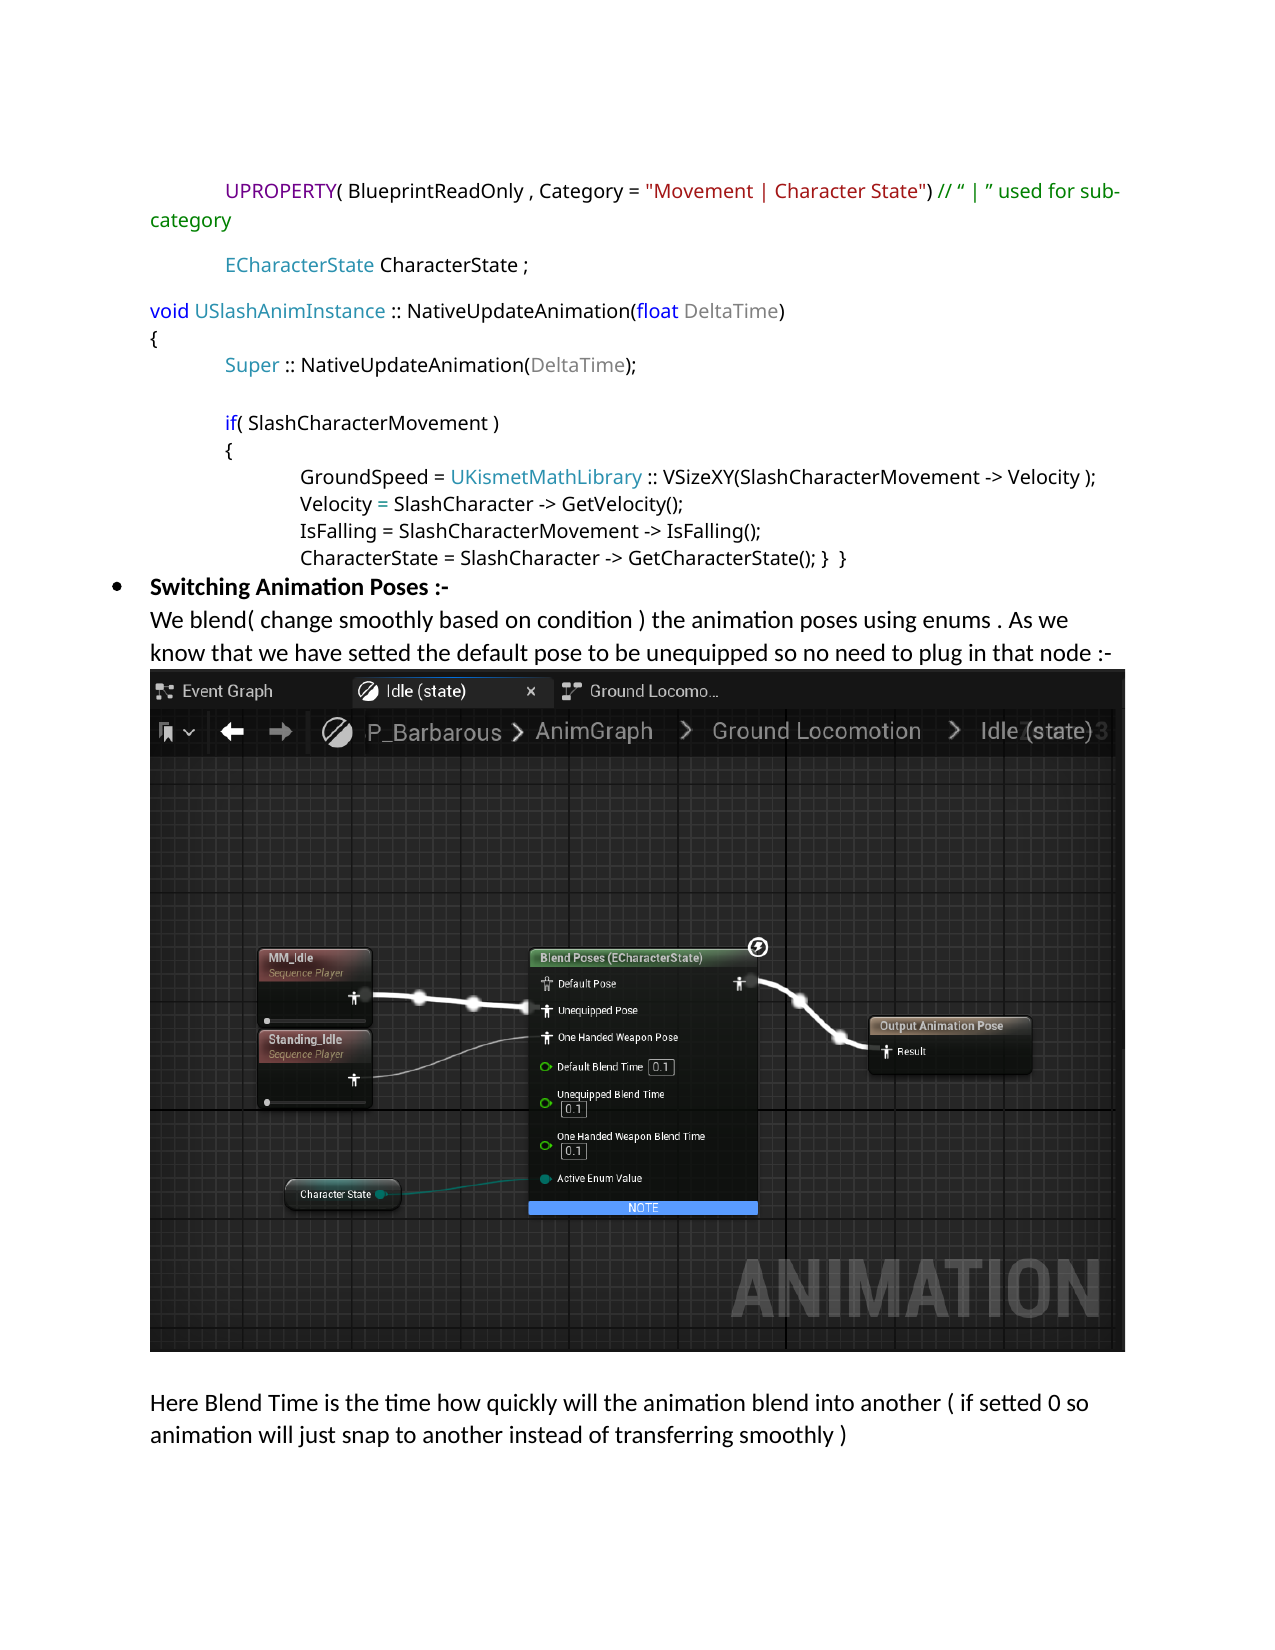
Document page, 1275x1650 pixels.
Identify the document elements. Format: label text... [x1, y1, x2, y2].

list Here Blend Time is the time how quickly will the animation blend into another ( if setted 0 so animation will just snap to another instead of transferring smoothly ) [150, 1387, 1125, 1450]
text IsFalling = SlashCharacterMovement -> IsFalling(); [150, 517, 1125, 544]
text { [150, 324, 1125, 351]
text { [150, 436, 1125, 463]
text Super :: NativeUpdateAnimation(DeltaTime); [150, 351, 1125, 378]
list We blend( change smoothly based on condition ) the animation poses using enums . As we know that we have setted the default pose to be unequipped so no need to plug in that node :- [150, 604, 1125, 667]
text CharacterState = SlashCharacter -> GetCharacterState(); } } [150, 544, 1125, 571]
text if( SlashCharacterMovement ) [150, 409, 1125, 436]
text GroundSpeed = UKismetMathLibrary :: VSizeXY(SlashCharacterMovement -> Velocity ); [150, 463, 1125, 490]
text void USlashAnimInstance :: NativeUpdateAnimation(float DeltaTime) [150, 297, 1125, 324]
text UPROPERTY( BlueprintReadOnly , Category = "Movement | Character State") // “ | ” used for sub-category [150, 177, 1162, 233]
text Velocity = SlashCharacter -> GetVelocity(); [150, 490, 1125, 517]
picture [150, 669, 1125, 1352]
list Switching Animation Poses :- [112, 571, 1125, 601]
text ECharacterState CharacterState ; [150, 252, 1125, 279]
